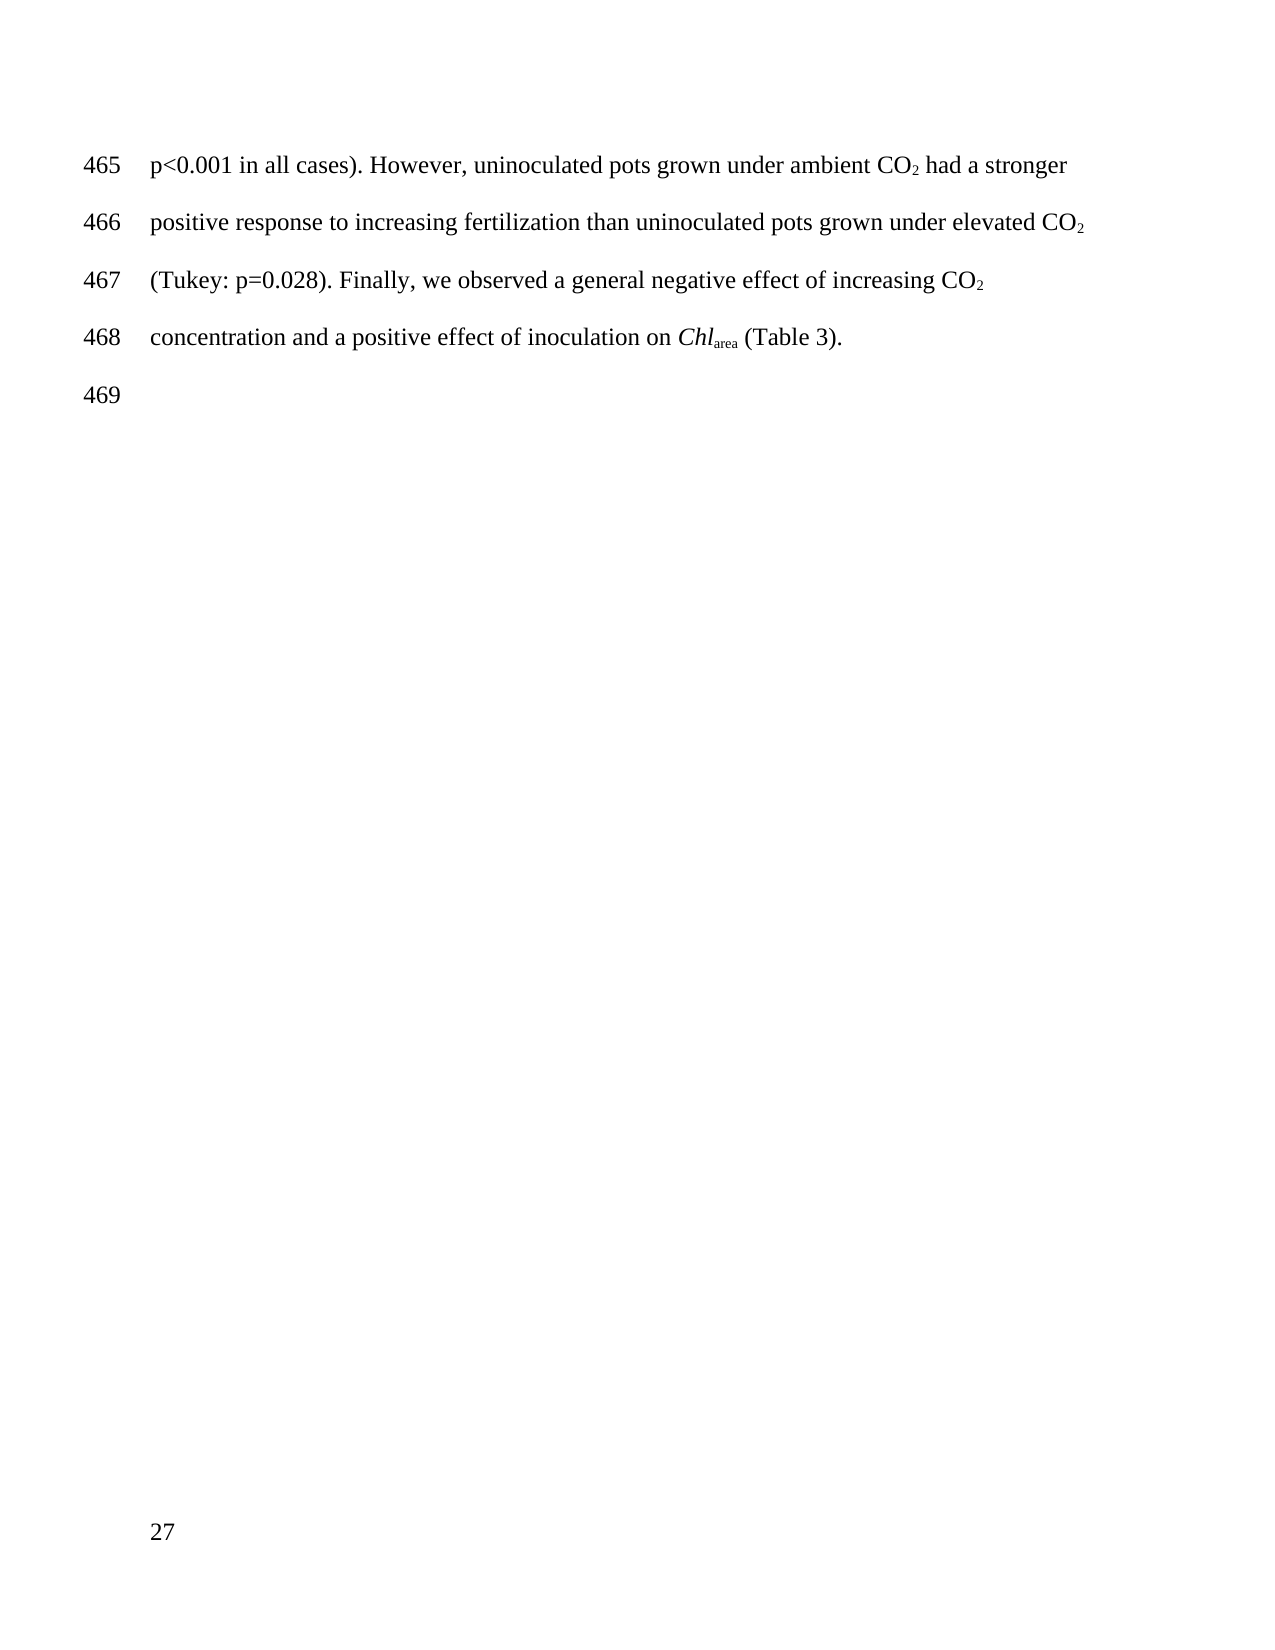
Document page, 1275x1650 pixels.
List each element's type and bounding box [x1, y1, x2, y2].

text [150, 150, 1125, 351]
